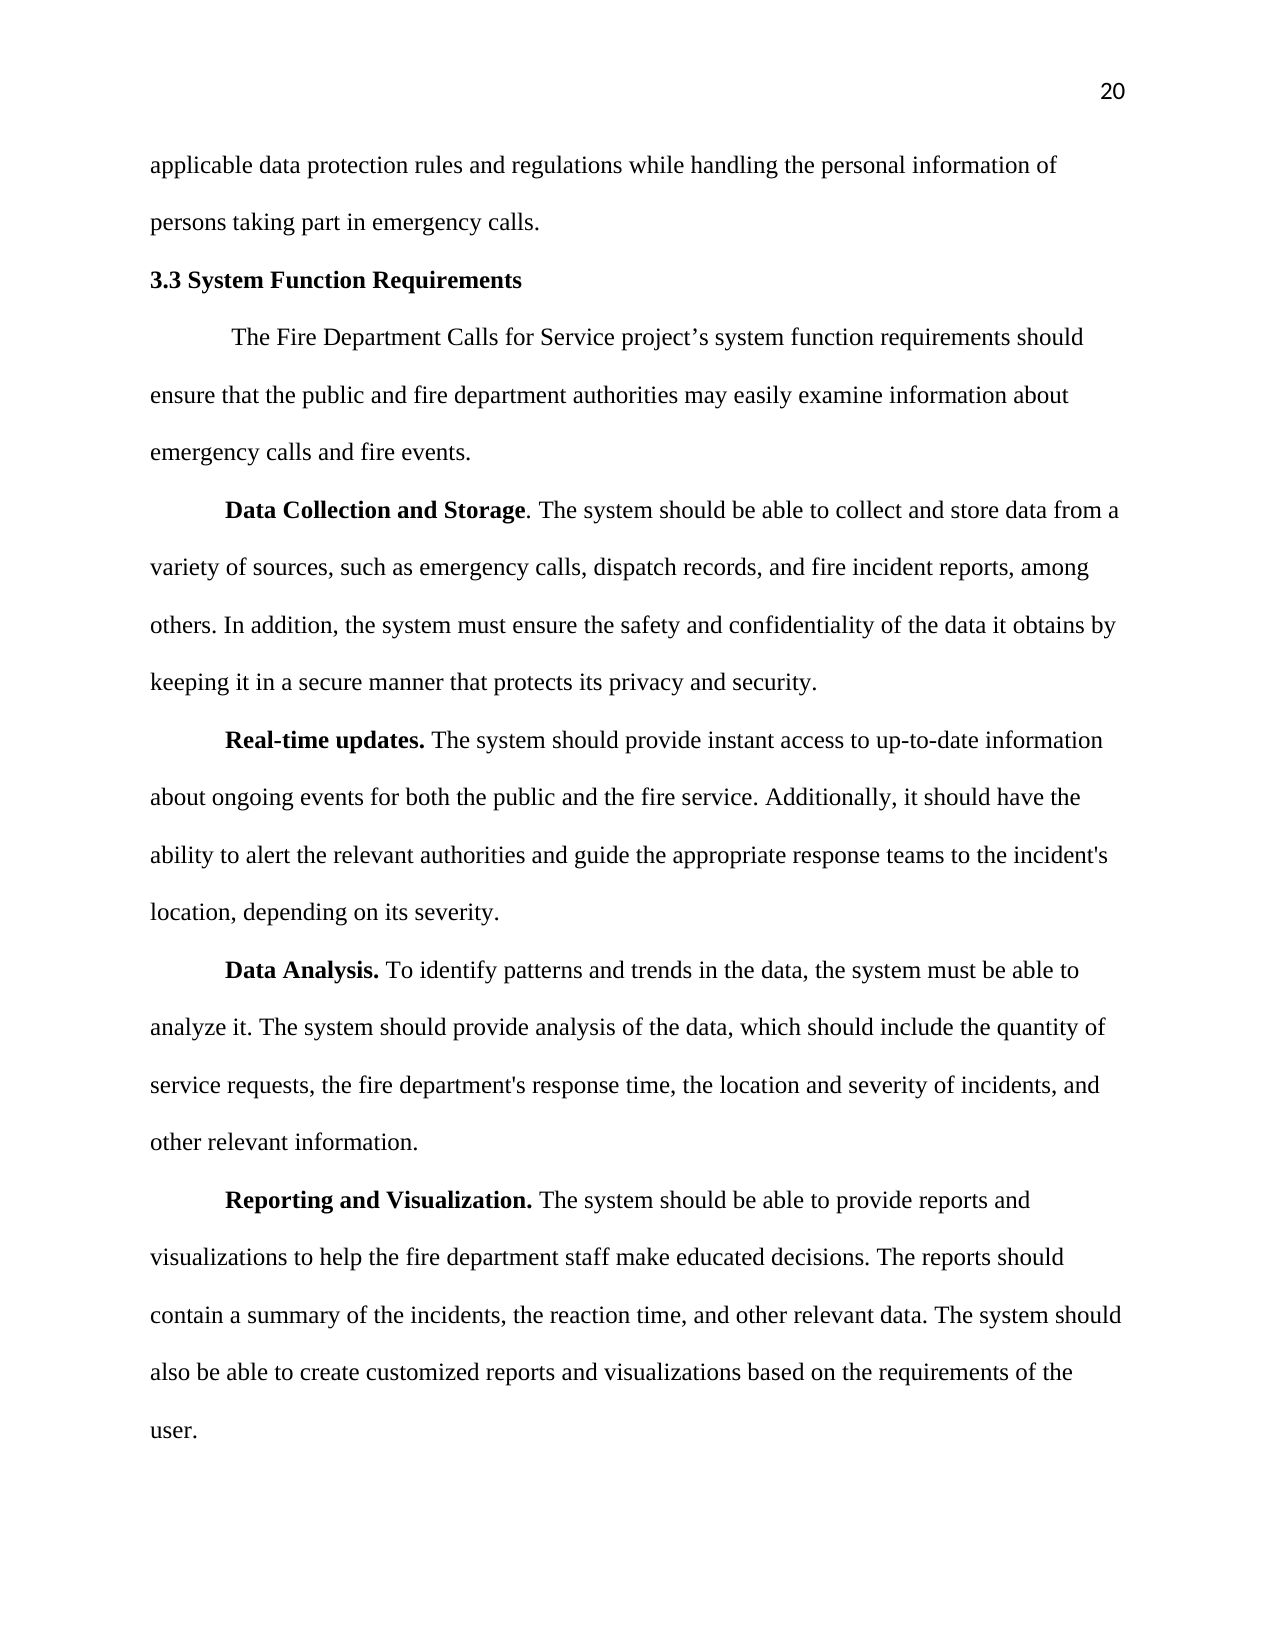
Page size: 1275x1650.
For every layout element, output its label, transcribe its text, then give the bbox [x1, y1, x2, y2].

text Reporting and Visualization. The system should be able to provide reports and visualizations to help the fire department staff make educated decisions. The reports should contain a summary of the incidents, the reaction time, and other relevant data. The system should also be able to create customized reports and visualizations based on the requirements of the user. [150, 1185, 1125, 1444]
text Data Collection and Storage. The system should be able to collect and store data from a variety of sources, such as emergency calls, dispatch records, and fire incident reports, among others. In addition, the system must ensure the safety and confidentiality of the data it obtains by keeping it in a secure manner that protects its privacy and security. [150, 495, 1125, 696]
text Real-time updates. The system should provide instant access to up-to-date information about ongoing events for both the public and the fire service. Additionally, it should have the ability to alert the relevant authorities and guide the appropriate response teams to the incident's location, depending on its severity. [150, 725, 1125, 926]
text Data Analysis. To identify patterns and trends in the data, the system must be able to analyze it. The system should provide analysis of the data, which should include the quantity of service requests, the fire department's response time, the location and severity of incidents, and other relevant information. [150, 955, 1125, 1156]
text The Fire Department Calls for Service project’s system function requirements should ensure that the public and fire department authorities may easily examine information about emergency calls and fire events. [150, 322, 1125, 466]
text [150, 150, 1125, 236]
text 3.3 System Function Requirements [150, 265, 1125, 294]
